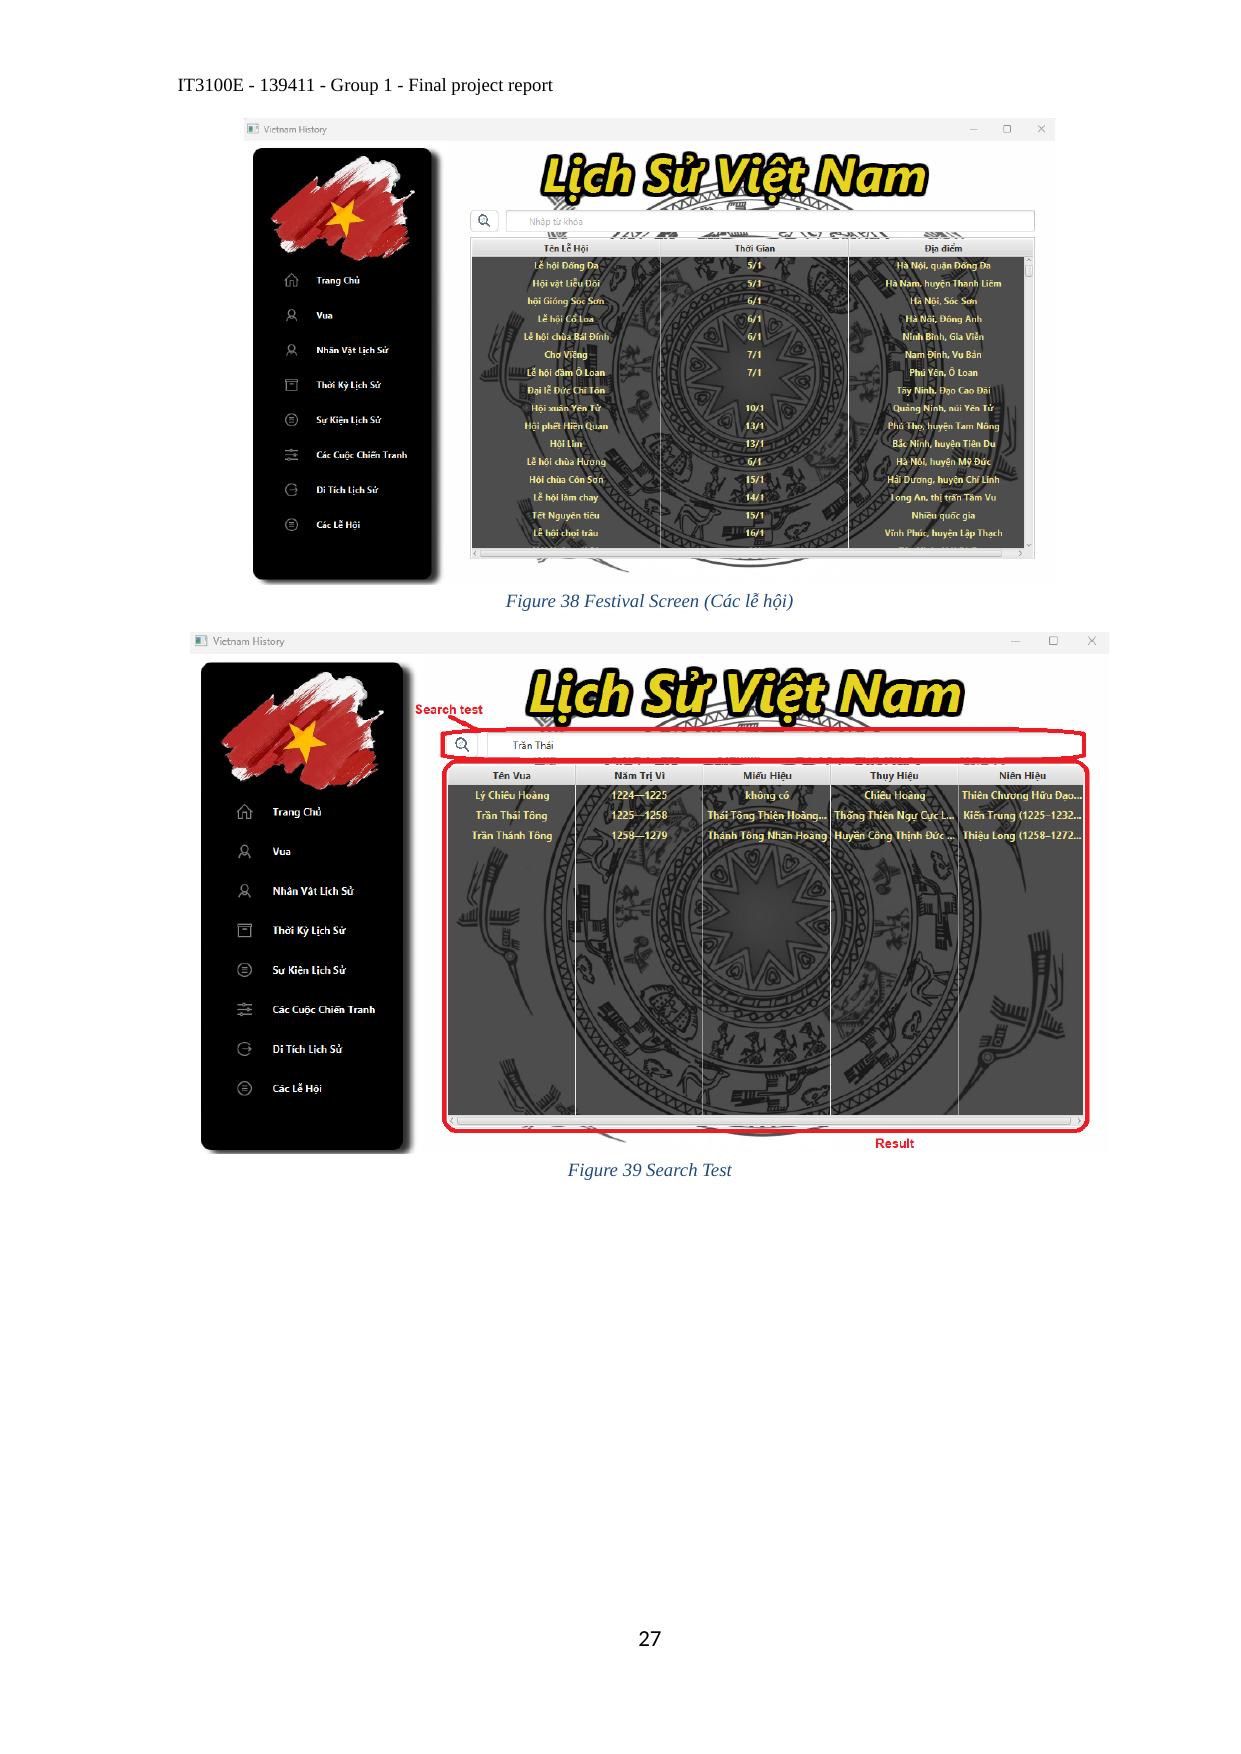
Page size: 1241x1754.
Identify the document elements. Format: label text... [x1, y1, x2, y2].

picture [190, 632, 1110, 1154]
text Figure 39 Search Test [177, 1159, 1122, 1181]
text Figure 38 Festival Screen (Các lễ hội) [177, 590, 1122, 611]
picture [244, 118, 1056, 585]
